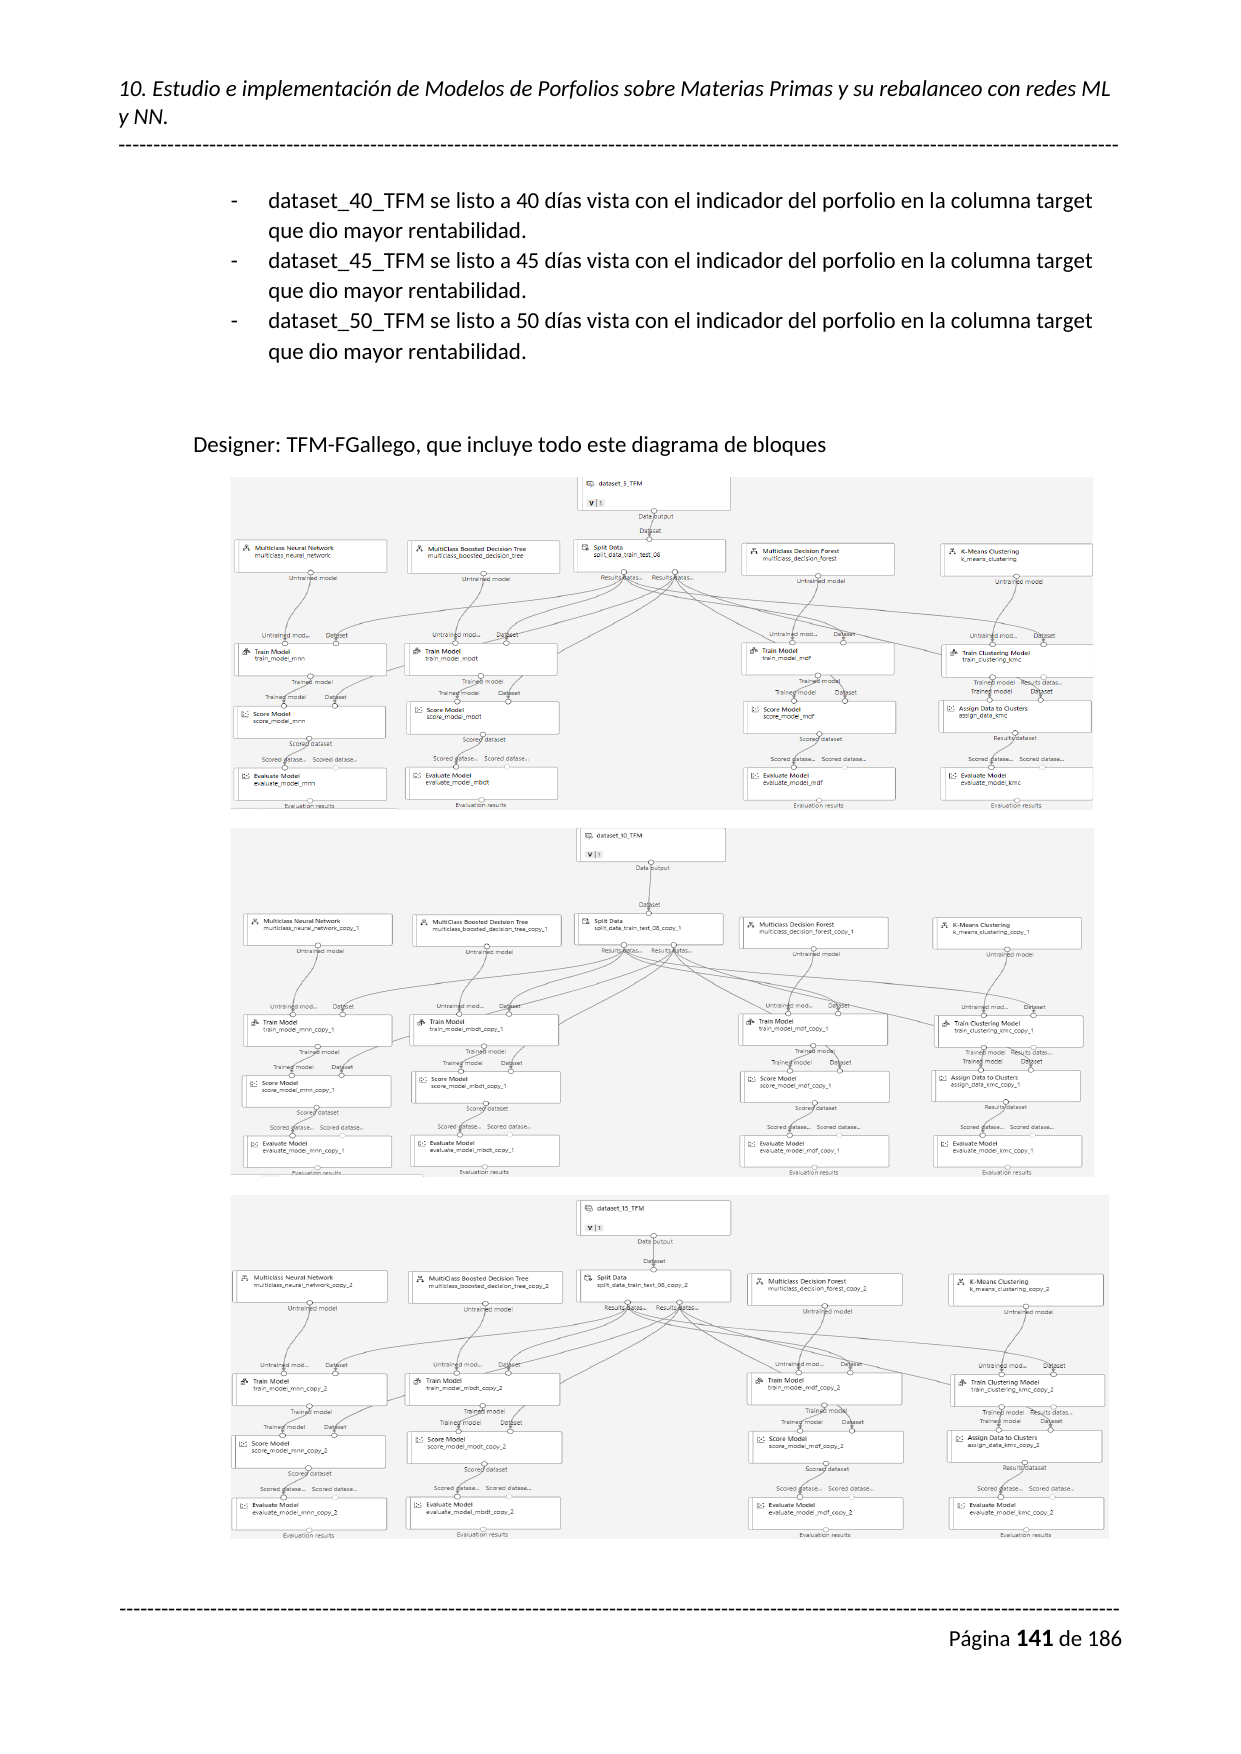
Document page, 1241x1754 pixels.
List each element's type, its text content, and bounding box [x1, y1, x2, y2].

list dataset_40_TFM se listo a 40 días vista con el indicador del porfolio en la columna target que dio mayor rentabilidad. [231, 186, 1122, 244]
picture [230, 828, 1095, 1177]
text Designer: TFM-FGallego, que incluye todo este diagrama de bloques [118, 431, 1122, 459]
picture [230, 477, 1094, 810]
picture [230, 1195, 1109, 1539]
list dataset_45_TFM se listo a 45 días vista con el indicador del porfolio en la columna target que dio mayor rentabilidad. [231, 246, 1122, 304]
list dataset_50_TFM se listo a 50 días vista con el indicador del porfolio en la columna target que dio mayor rentabilidad. [231, 307, 1122, 365]
